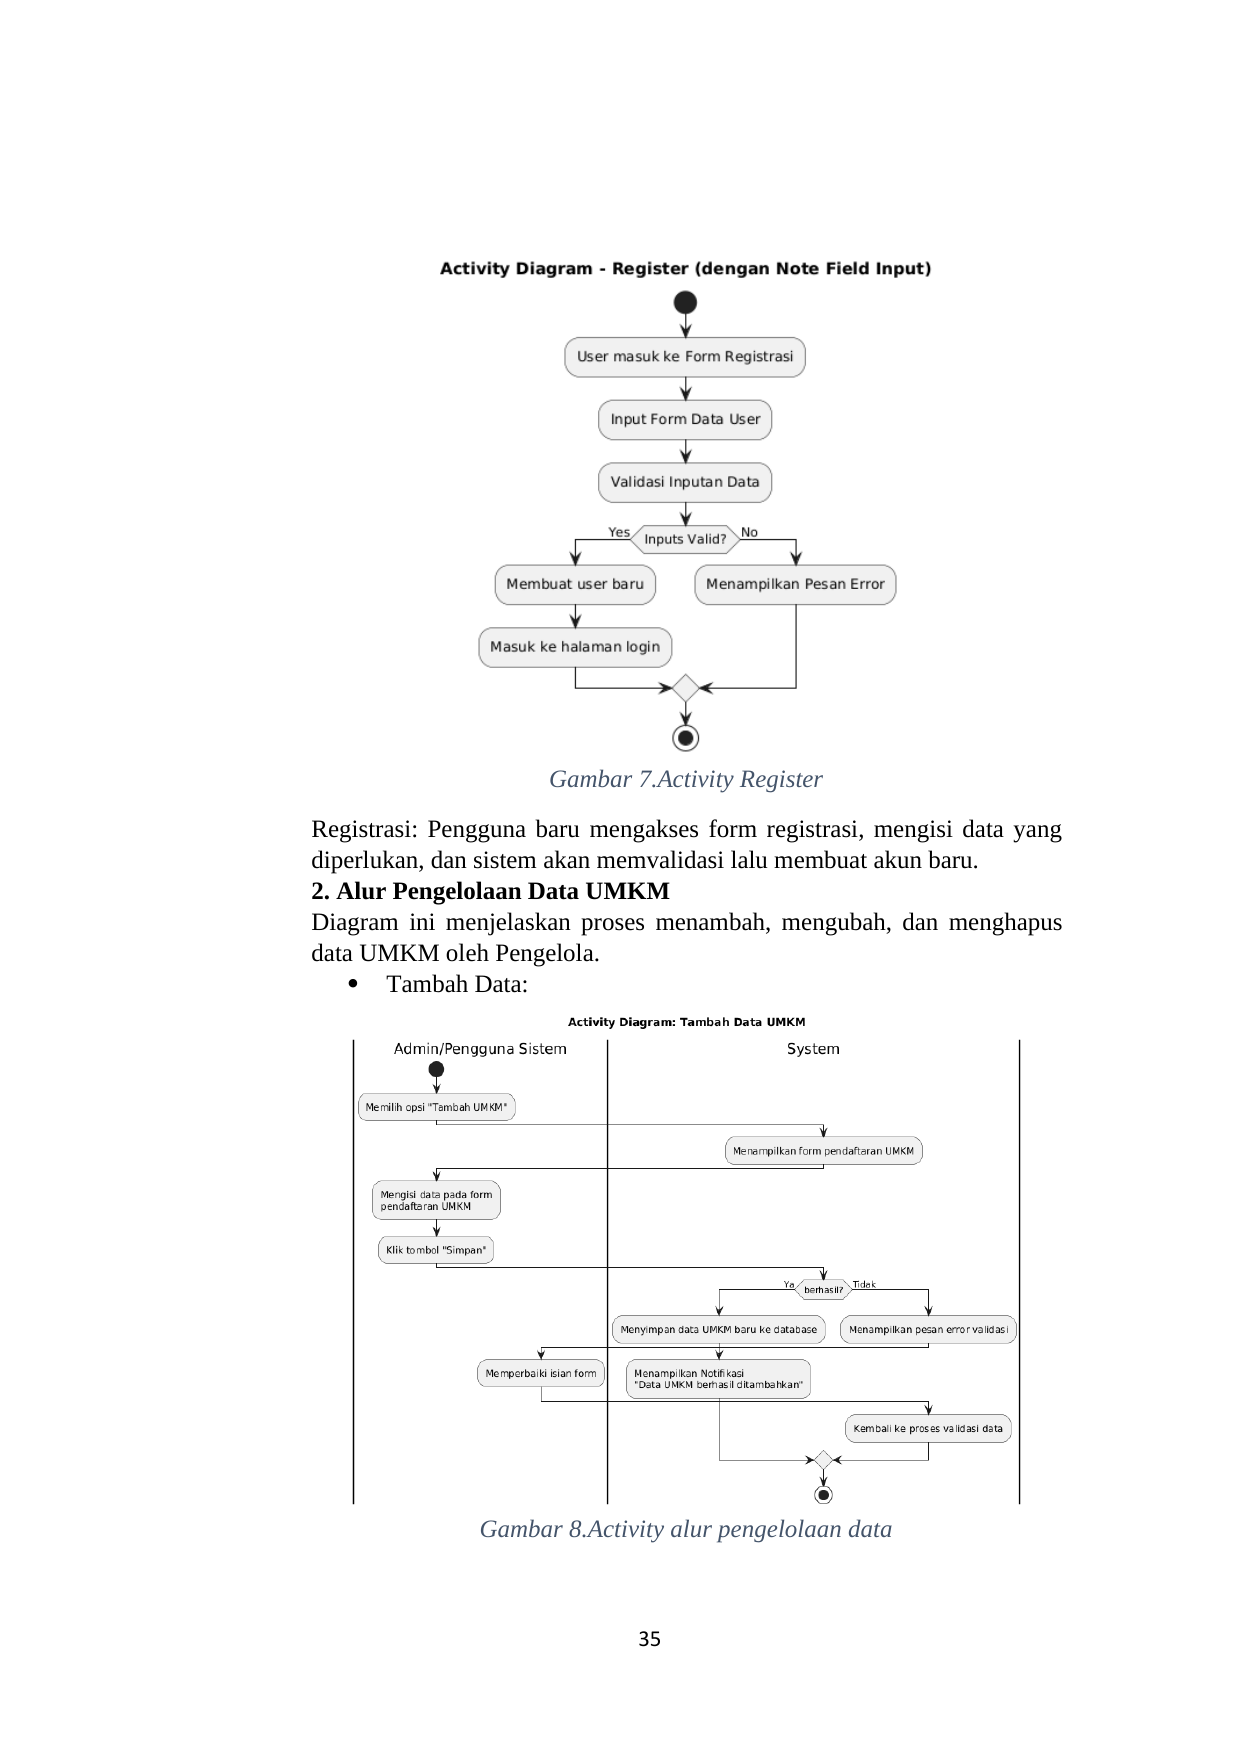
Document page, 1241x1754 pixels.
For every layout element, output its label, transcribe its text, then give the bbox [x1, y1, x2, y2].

text 2. Alur Pengelolaan Data UMKM [311, 876, 1063, 904]
picture [417, 236, 957, 762]
text Gambar 7.Activity Register [236, 764, 1063, 793]
text Registrasi: Pengguna baru mengakses form registrasi, mengisi data yang diperlukan, dan sistem akan memvalidasi lalu membuat akun baru. [311, 814, 1063, 873]
text Gambar 8.Activity alur pengelolaan data [236, 1514, 1063, 1543]
text Diagram ini menjelaskan proses menambah, mengubah, dan menghapus data UMKM oleh Pengelola. [311, 907, 1063, 967]
picture [341, 1000, 1033, 1512]
list Tambah Data: [349, 969, 1063, 998]
